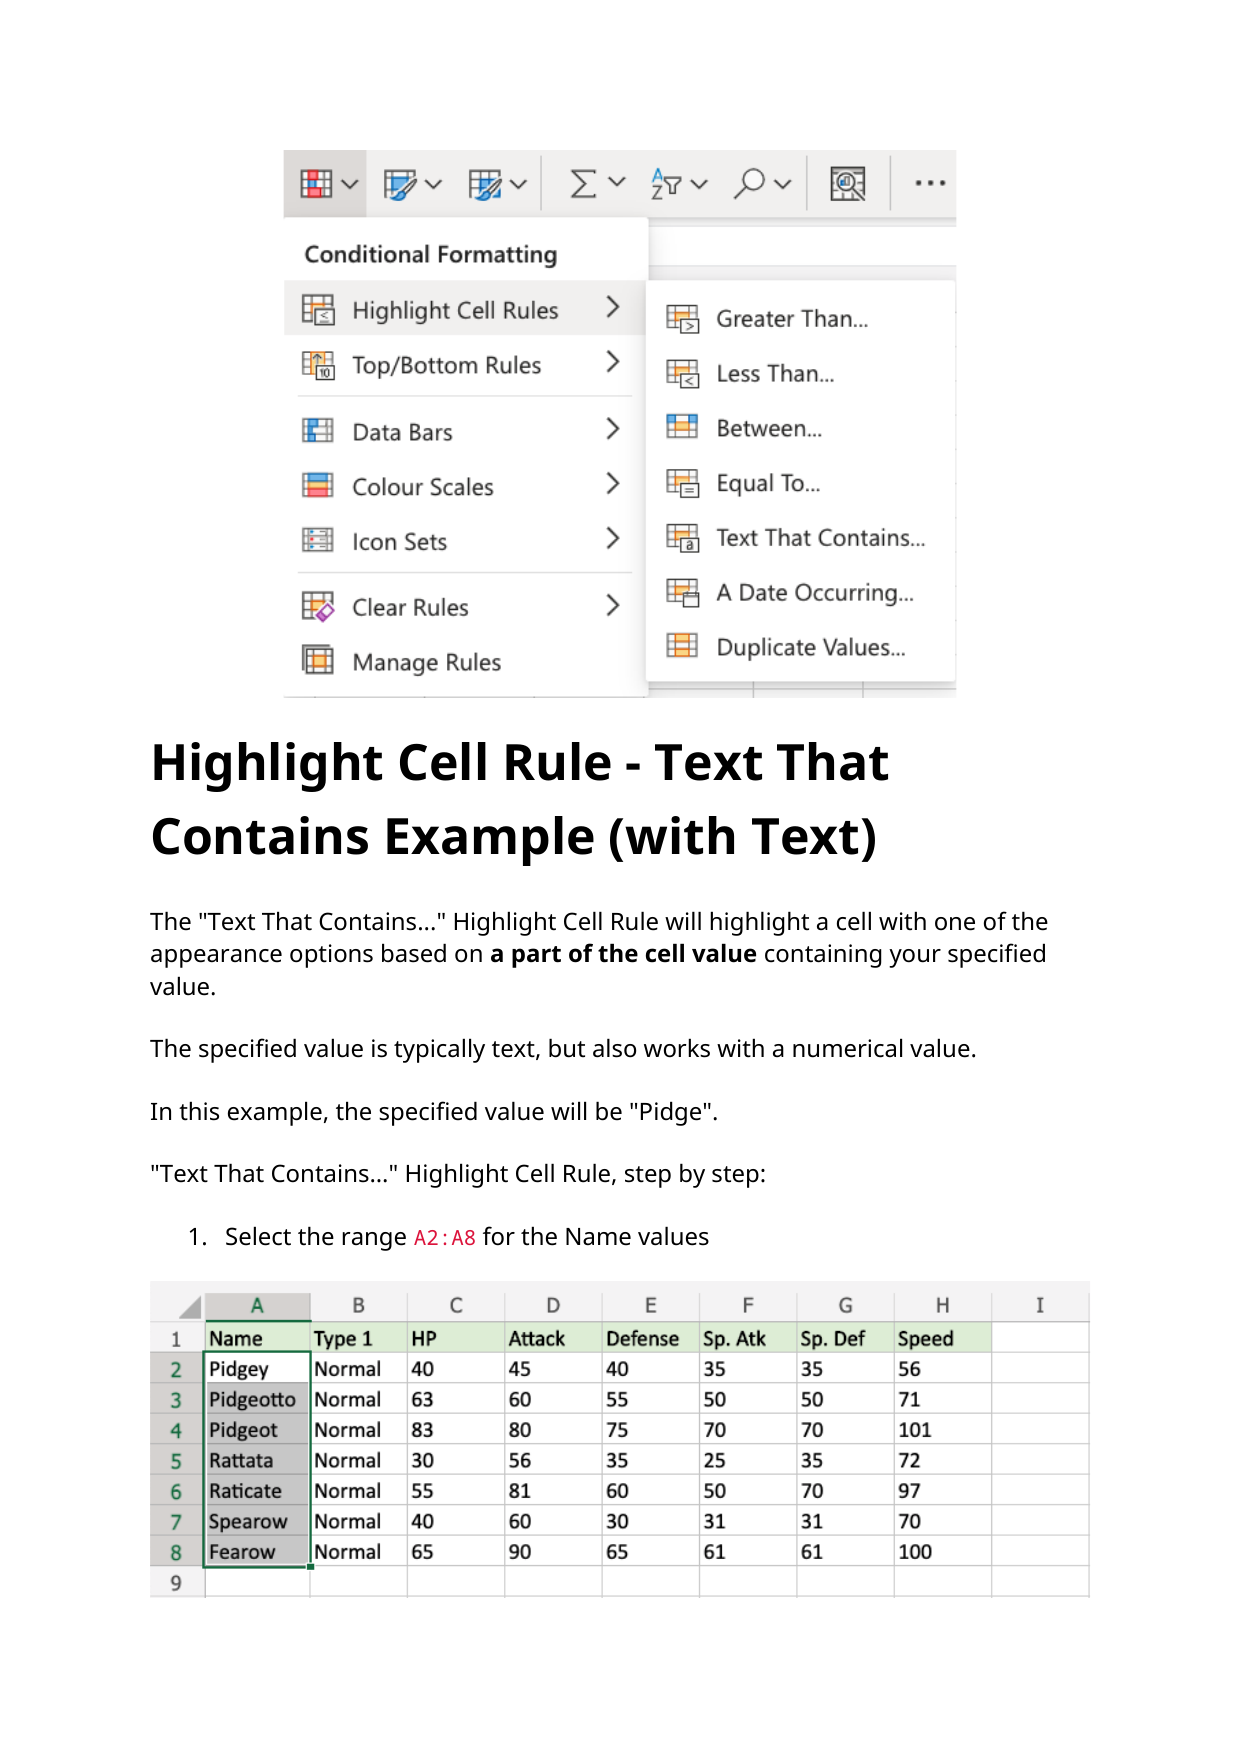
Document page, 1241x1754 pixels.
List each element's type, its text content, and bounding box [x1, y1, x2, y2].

text "Text That Contains..." Highlight Cell Rule, step by step: [150, 1157, 1090, 1190]
text In this example, the specified value will be "Pidge". [150, 1095, 1090, 1127]
list Select the range A2:A8 for the Name values [187, 1220, 1090, 1252]
picture [150, 1281, 1091, 1598]
text The specified value is typically text, but also works with a numerical value. [150, 1032, 1090, 1065]
subtitle Highlight Cell Rule - Text That Contains Example (with Text) [150, 727, 1090, 869]
text The "Text That Contains..." Highlight Cell Rule will highlight a cell with one of the appearance options based on a part of the cell value containing your specified value. [150, 904, 1090, 1002]
picture [283, 150, 957, 698]
